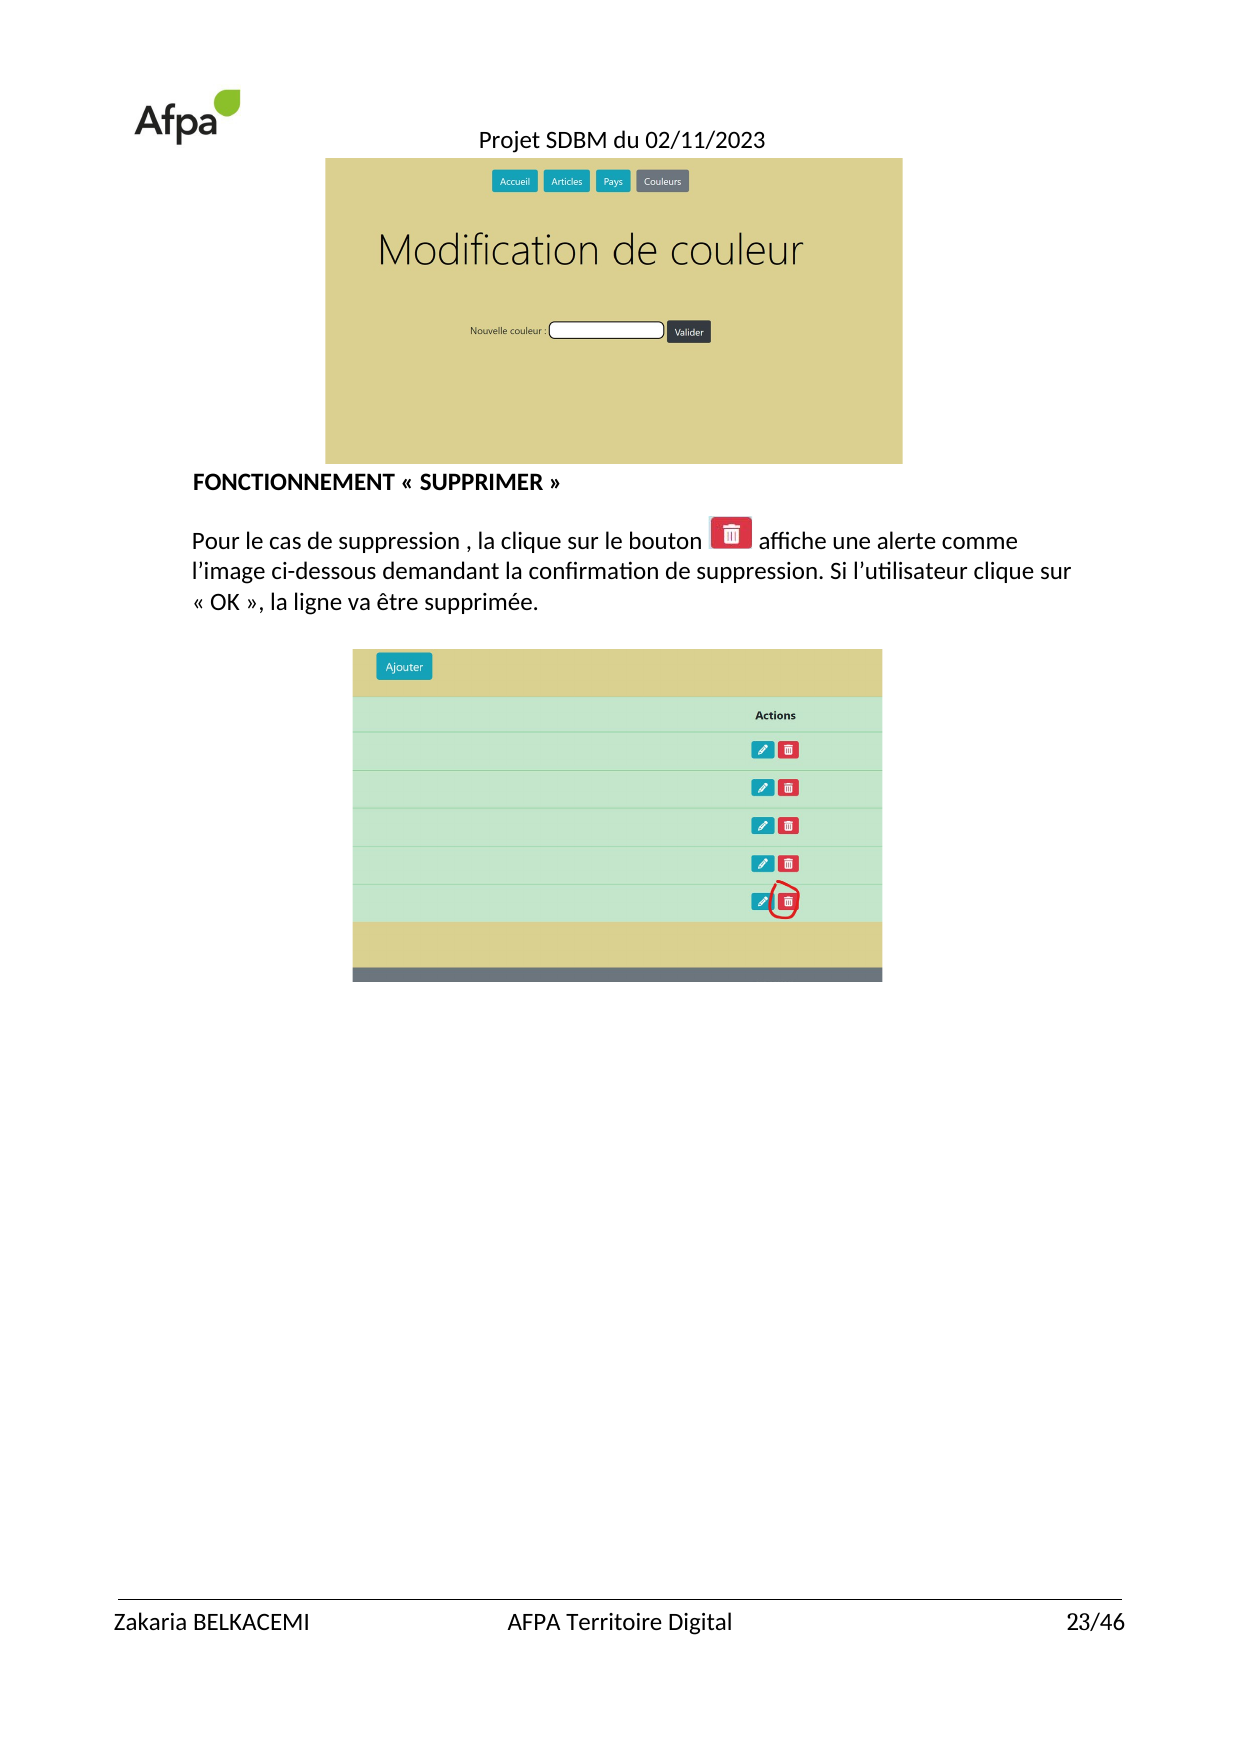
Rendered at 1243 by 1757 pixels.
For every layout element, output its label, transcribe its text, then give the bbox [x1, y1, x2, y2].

text Pour le cas de suppression , la clique sur le bouton affiche une alerte comme l’image ci-dessous demandant la confirmation de suppression. Si l’utilisateur clique sur [192, 516, 1086, 586]
picture [132, 84, 241, 148]
text « OK », la ligne va être supprimée. [192, 587, 1243, 617]
picture [352, 649, 883, 982]
picture [708, 516, 753, 549]
subtitle FONCTIONNEMENT « SUPPRIMER » [193, 466, 1243, 496]
picture [325, 158, 903, 464]
